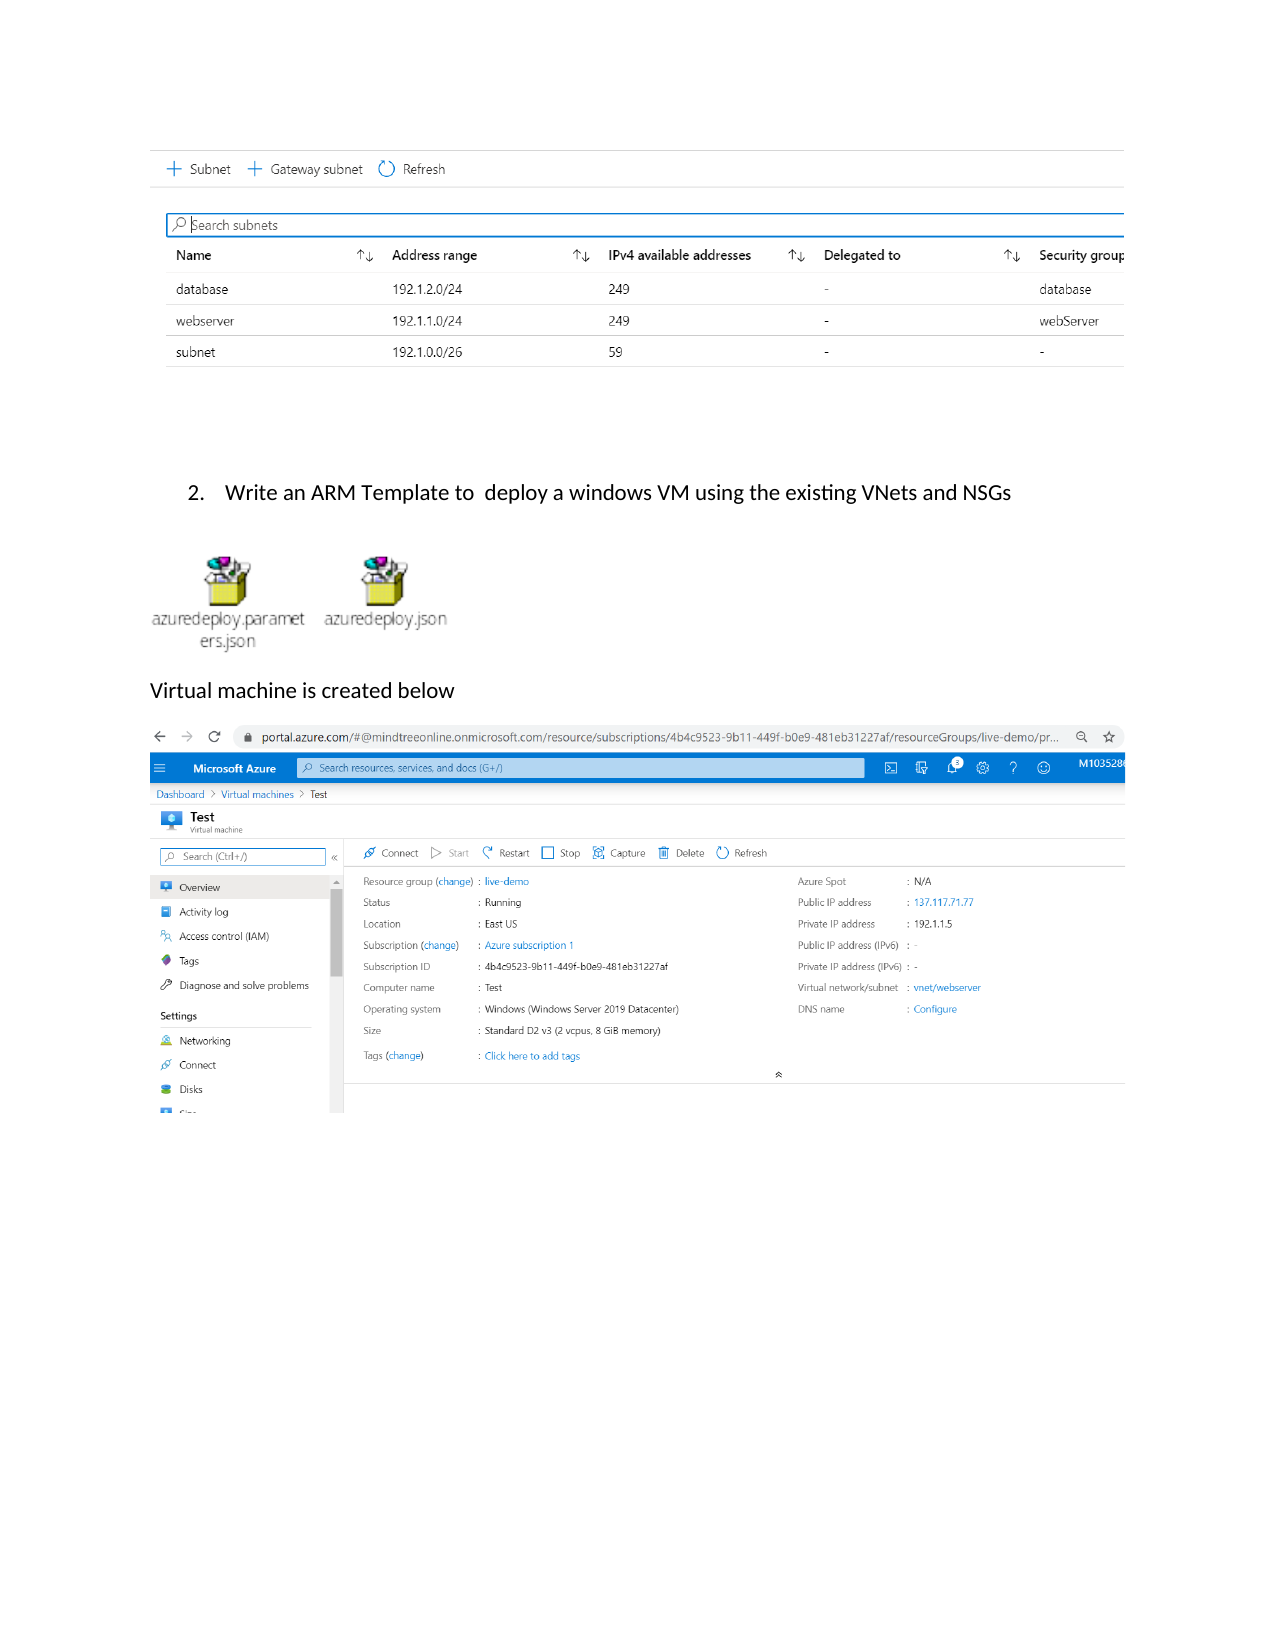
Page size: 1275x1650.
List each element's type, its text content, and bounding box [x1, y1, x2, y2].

list Write an ARM Template to deploy a windows VM using the existing VNets and NSGs [187, 478, 1125, 506]
picture [150, 150, 1124, 460]
text Virtual machine is created below [150, 676, 1125, 704]
picture [150, 723, 1125, 1113]
